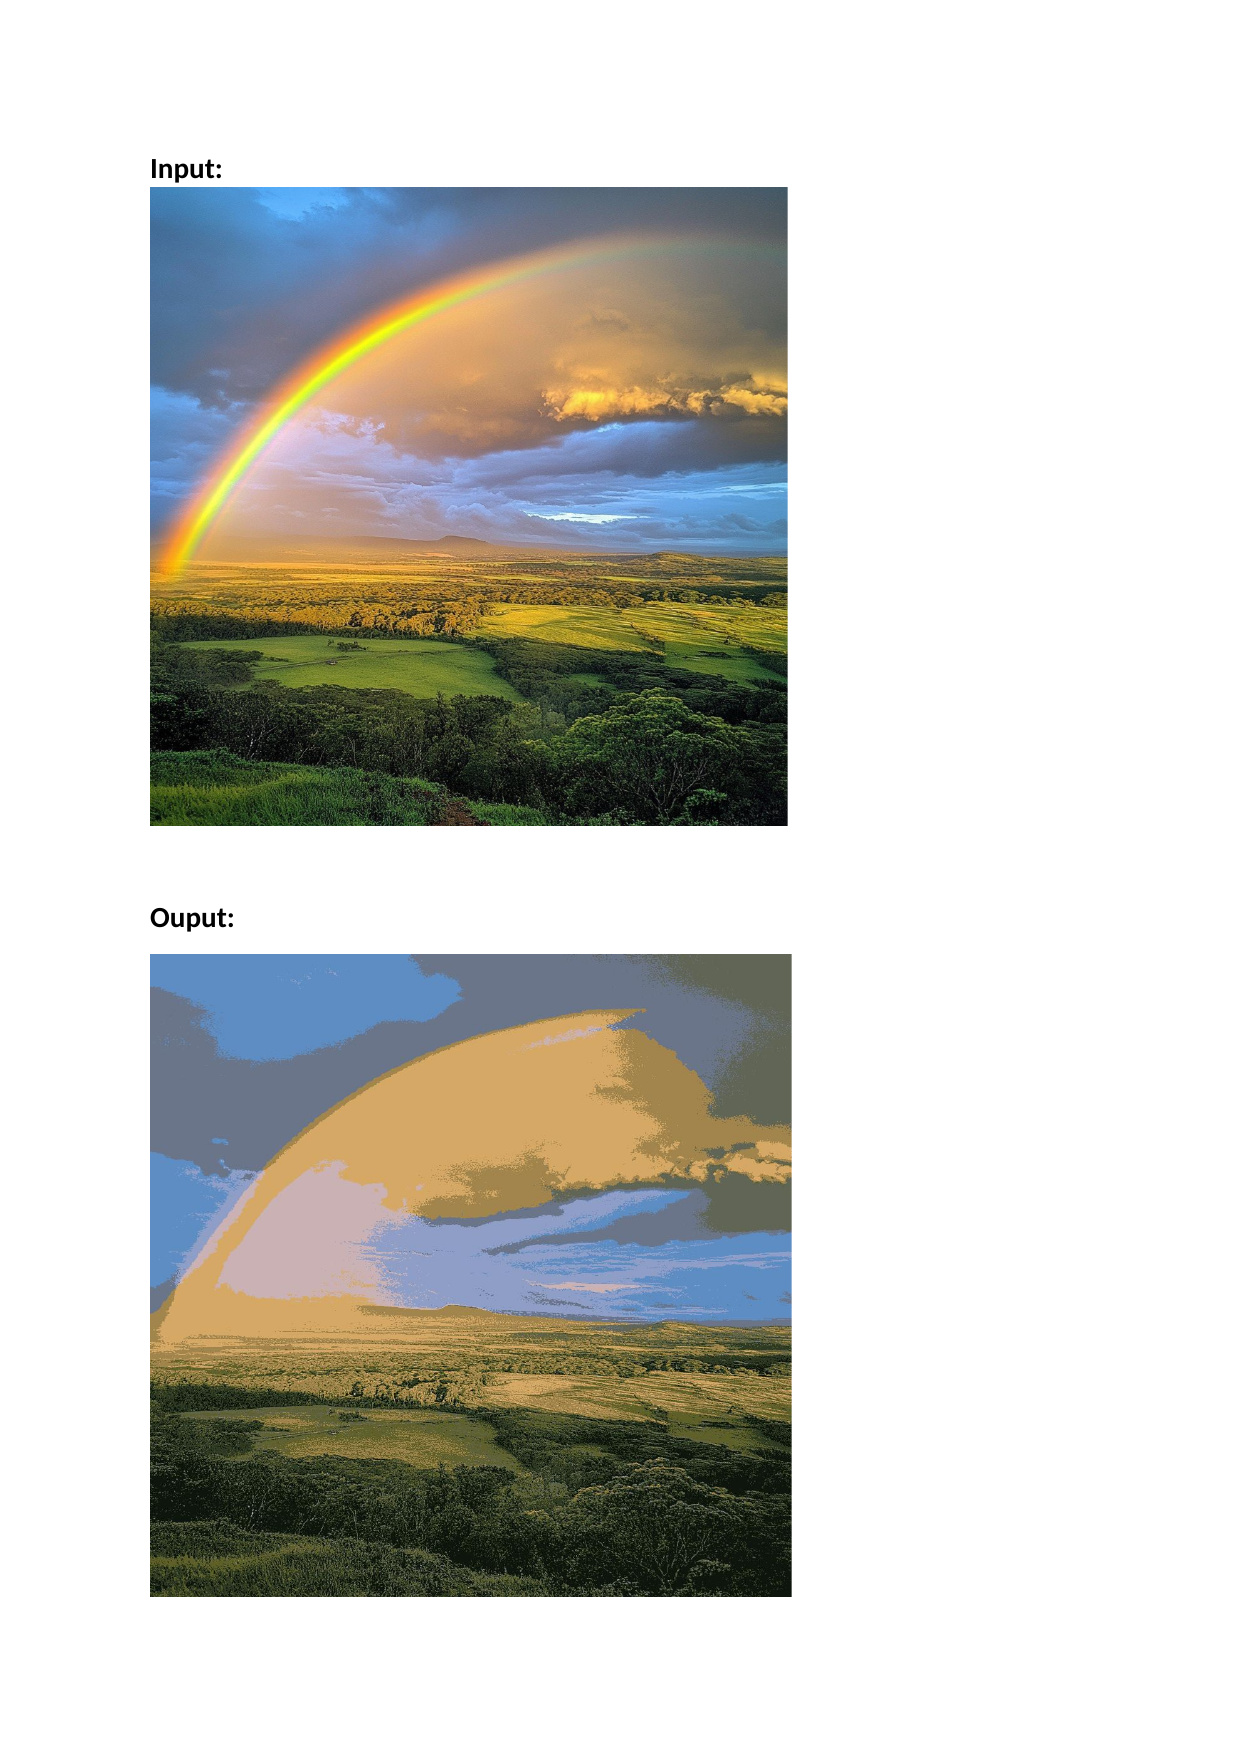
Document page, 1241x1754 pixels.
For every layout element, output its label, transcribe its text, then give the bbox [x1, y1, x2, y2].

picture [150, 954, 792, 1597]
picture [150, 187, 788, 826]
text Ouput: [150, 899, 1090, 935]
